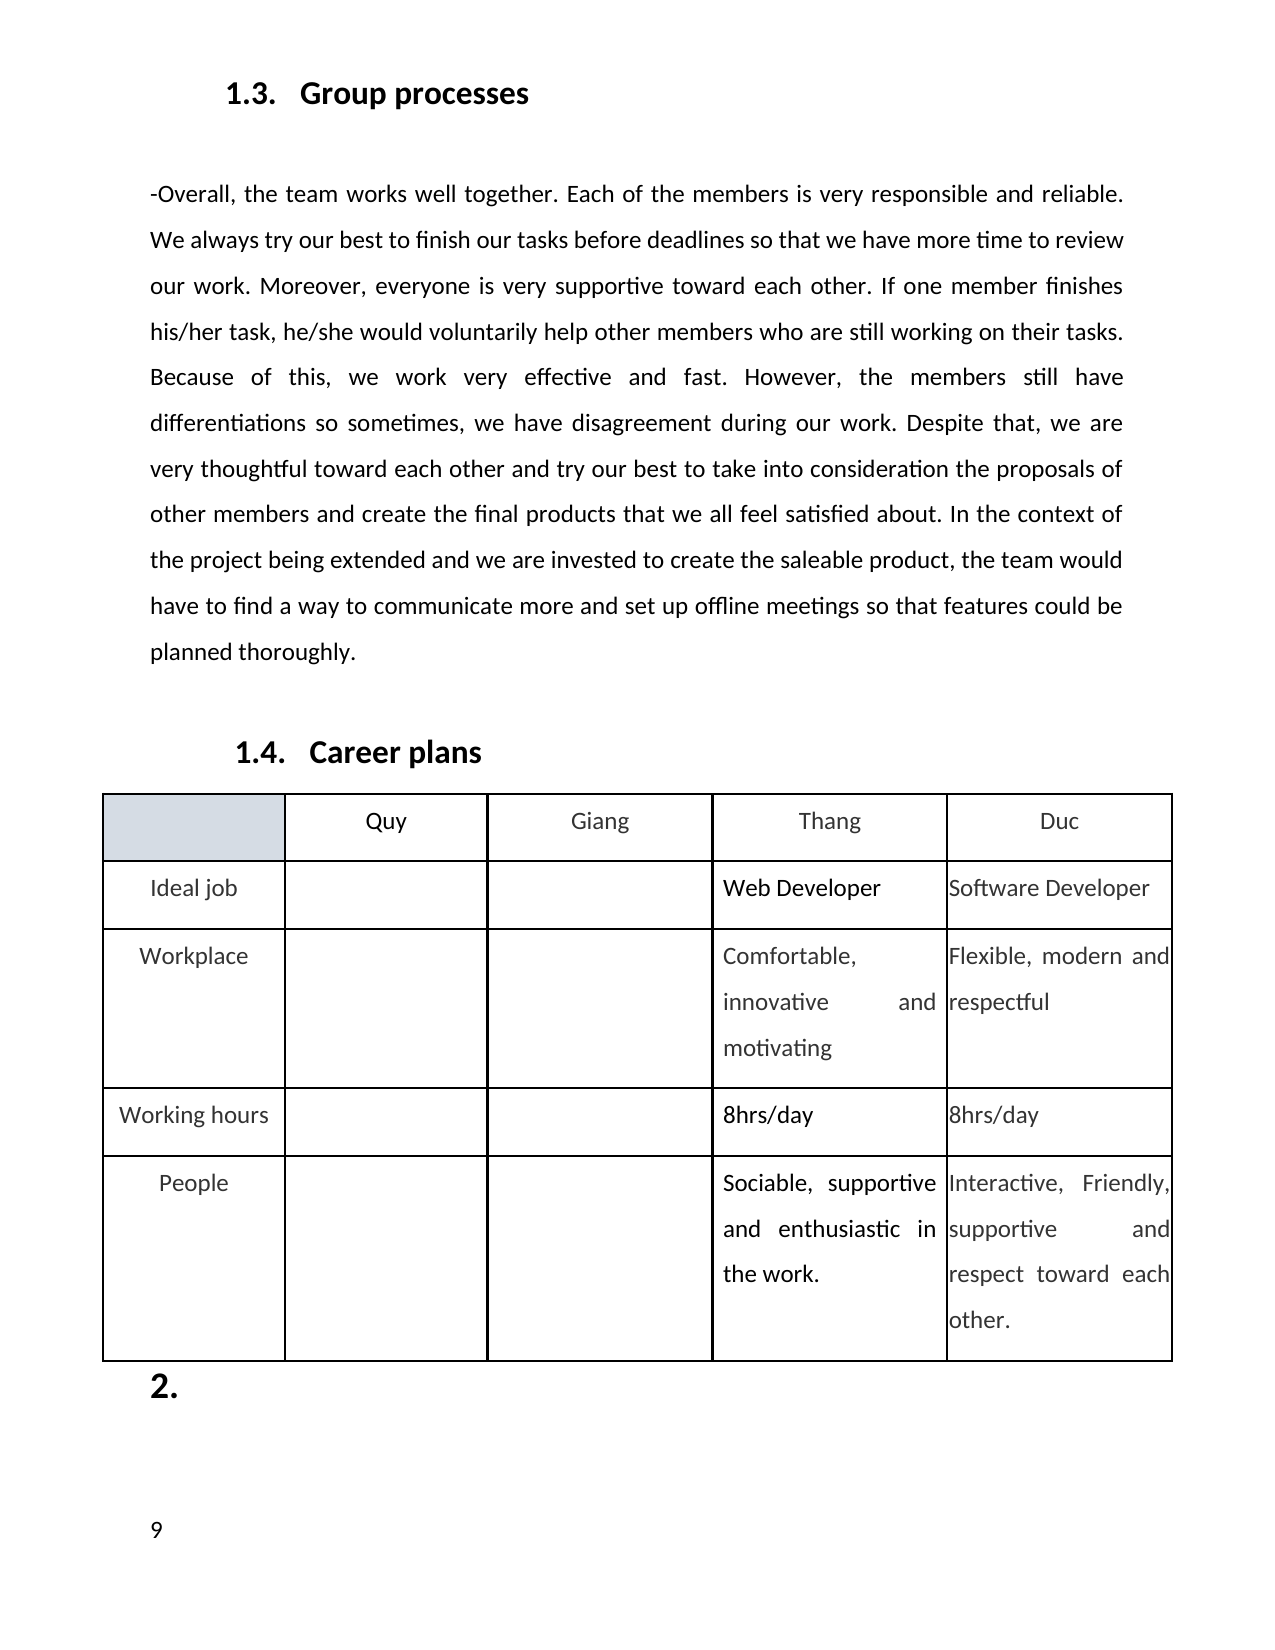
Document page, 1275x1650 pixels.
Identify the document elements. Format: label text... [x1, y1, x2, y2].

table_cell [286, 930, 486, 1087]
table_cell [489, 1089, 711, 1155]
table_cell 8hrs/day [714, 1089, 946, 1155]
table_cell Software Developer [948, 862, 1171, 928]
table_cell [489, 930, 711, 1087]
table_cell Workplace [104, 930, 284, 1087]
table_cell [489, 862, 711, 928]
table_cell [286, 862, 486, 928]
table_cell 8hrs/day [948, 1089, 1171, 1155]
table_cell People [104, 1157, 284, 1359]
table_cell Ideal job [104, 862, 284, 928]
table_cell Sociable, supportive and enthusiastic in the work. [714, 1157, 946, 1359]
table_cell Interactive, Friendly, supportive and respect toward each other. [948, 1157, 1171, 1359]
table_cell Web Developer [714, 862, 946, 928]
subtitle Group processes [225, 72, 1125, 112]
table_header Duc [948, 795, 1171, 860]
table_header Quy [286, 795, 486, 860]
table_cell [489, 1157, 711, 1359]
text -Overall, the team works well together. Each of the members is very responsible and reliable. We always try our best to finish our tasks before deadlines so that we have more time to review our work. Moreover, everyone is very supportive toward each other. If one member finishes his/her task, he/she would voluntarily help other members who are still working on their tasks. Because of this, we work very effective and fast. However, the members still have differentiations so sometimes, we have disagreement during our work. Despite that, we are very thoughtful toward each other and try our best to take into consideration the proposals of other members and create the final products that we all feel satisfied about. In the context of the project being extended and we are invested to create the saleable product, the team would have to find a way to communicate more and set up offline meetings so that features could be planned thoroughly. [150, 178, 1125, 666]
table_cell Working hours [104, 1089, 284, 1155]
table_cell [286, 1089, 486, 1155]
table_header Thang [714, 795, 946, 860]
subtitle Career plans [234, 731, 1125, 772]
table_header [104, 795, 284, 860]
table_cell Flexible, modern and respectful [948, 930, 1171, 1087]
table_cell [286, 1157, 486, 1359]
table_cell Comfortable, innovative and motivating [714, 930, 946, 1087]
table_header Giang [489, 795, 711, 860]
